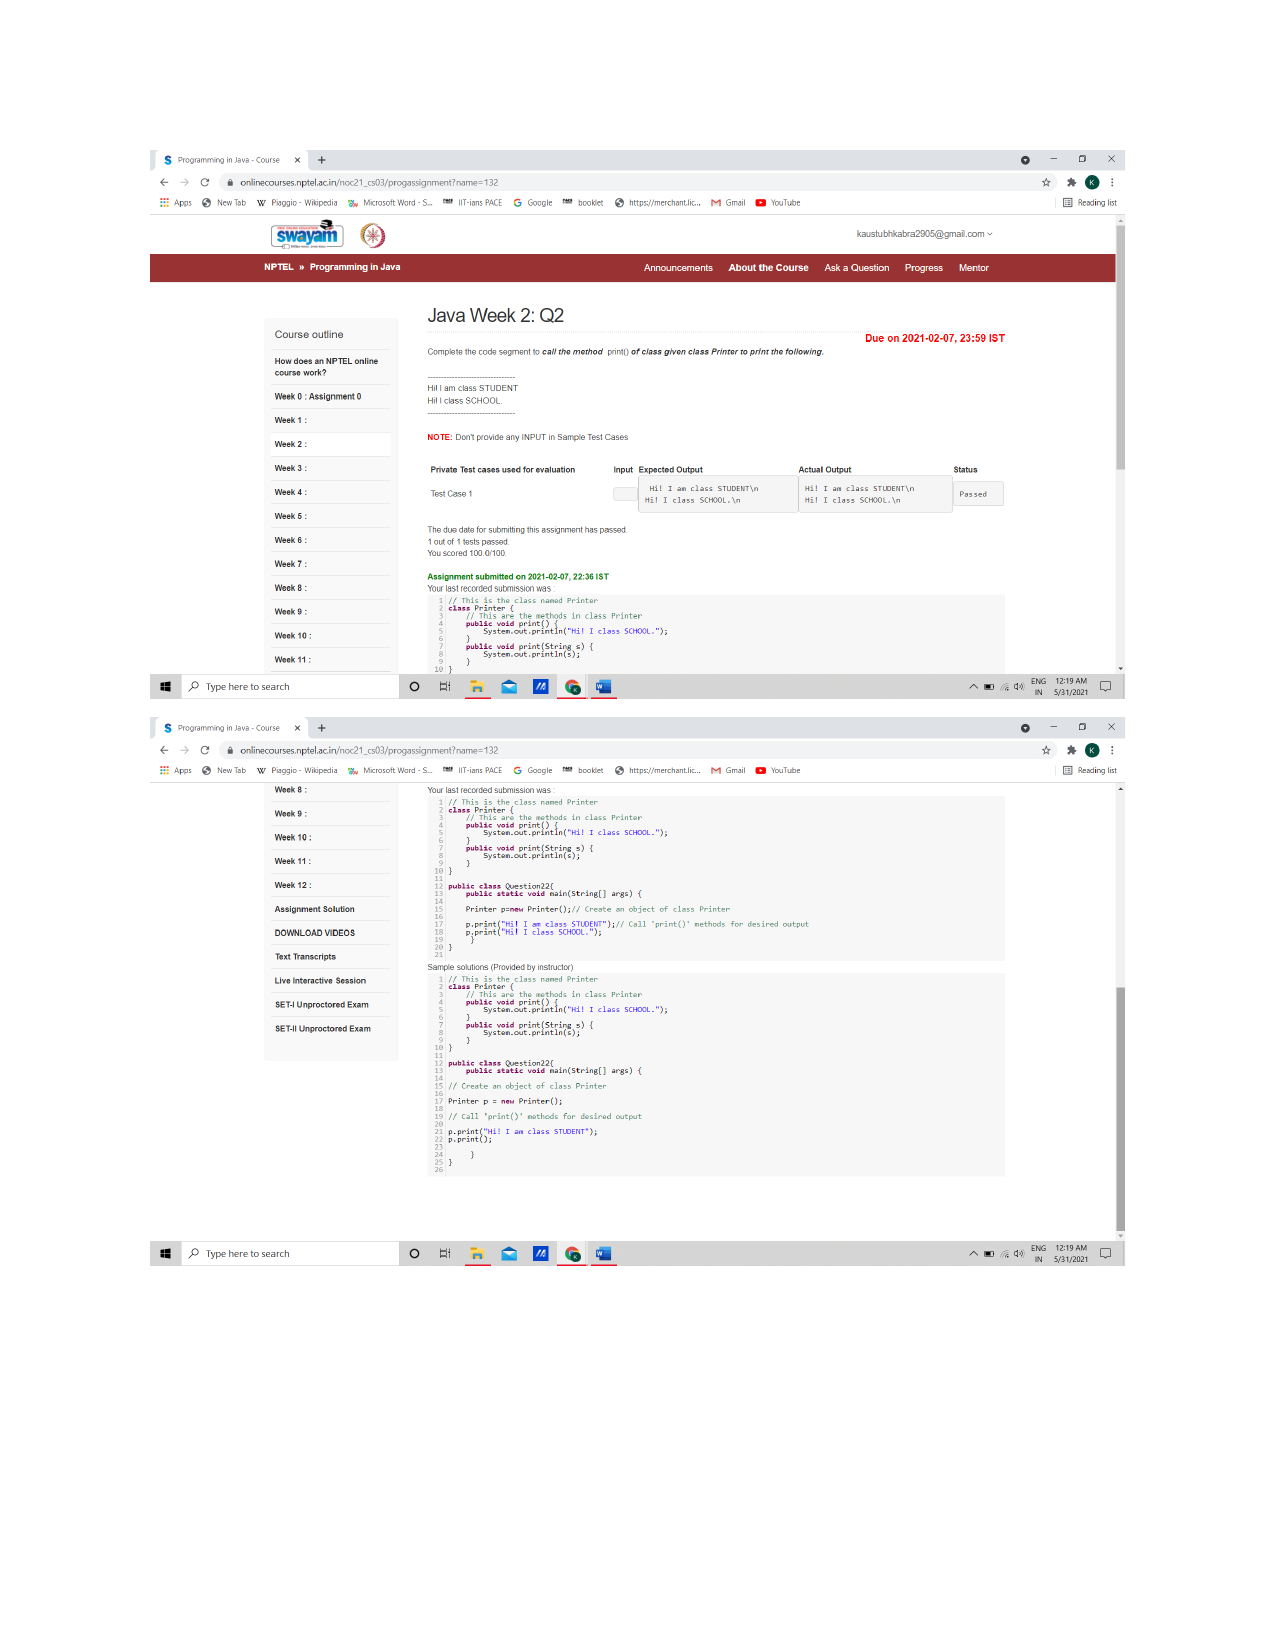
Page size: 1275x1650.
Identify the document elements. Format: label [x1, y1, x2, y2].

picture [150, 717, 1125, 1266]
picture [150, 150, 1125, 699]
